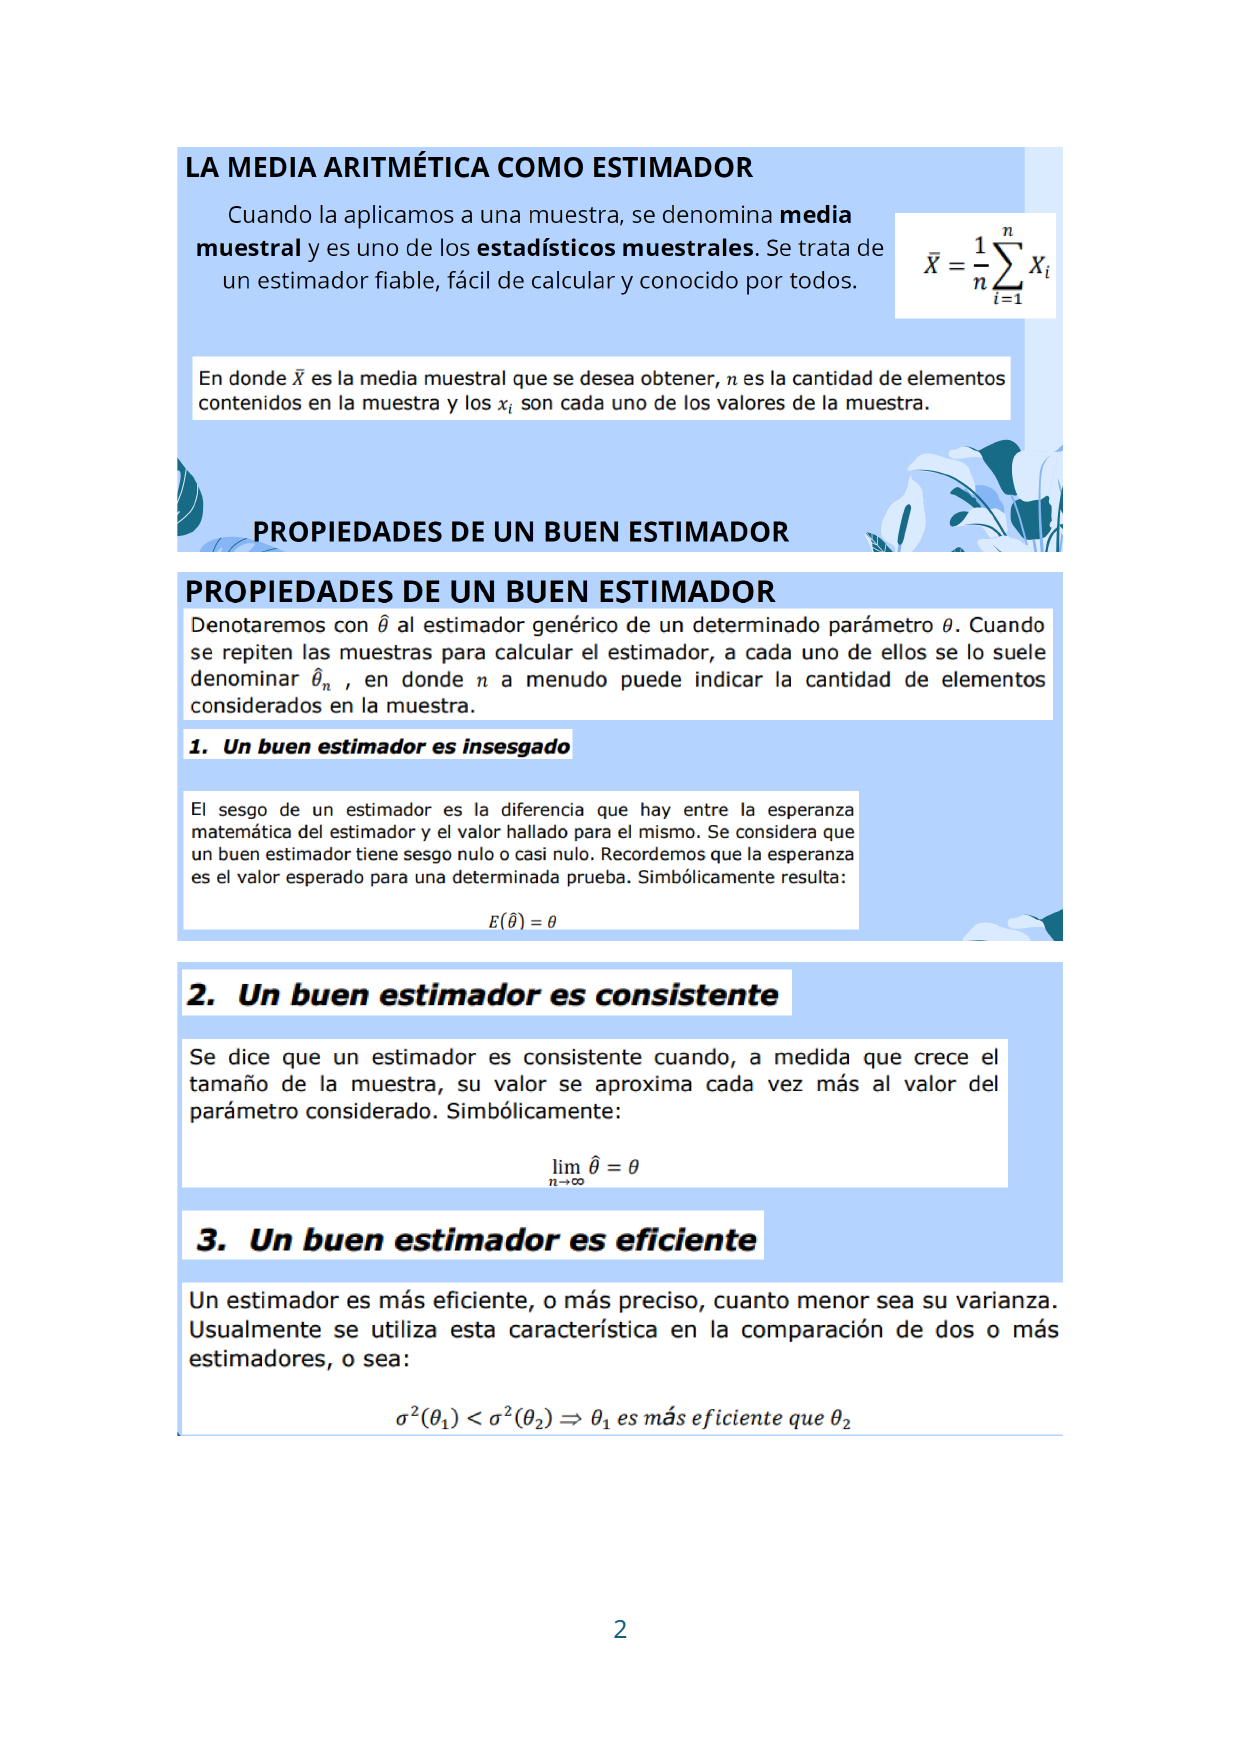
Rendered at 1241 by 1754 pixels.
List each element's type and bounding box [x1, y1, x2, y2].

picture [177, 147, 1063, 552]
picture [177, 962, 1063, 1436]
picture [177, 572, 1063, 941]
